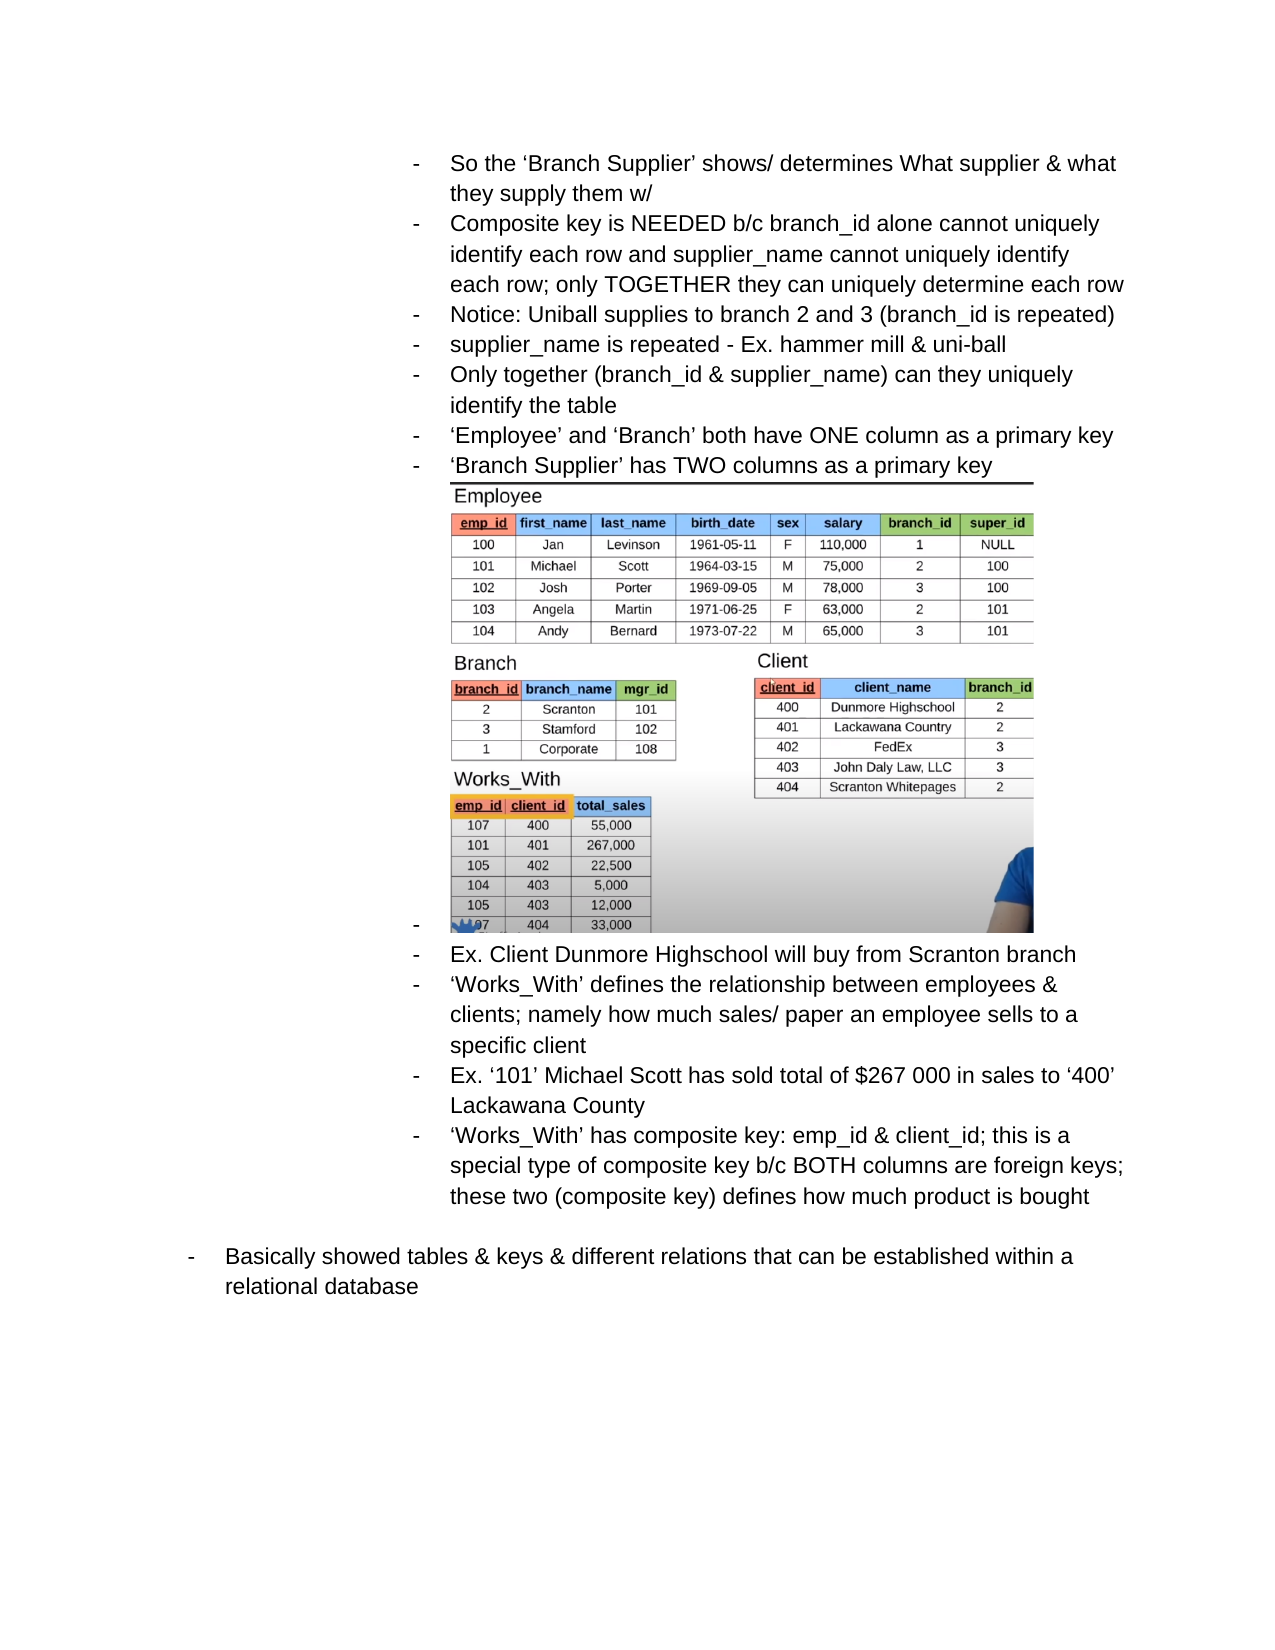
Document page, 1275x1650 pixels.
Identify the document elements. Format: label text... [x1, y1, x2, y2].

list Notice: Uniball supplies to branch 2 and 3 (branch_id is repeated) [412, 301, 1125, 327]
list Composite key is NEEDED b/c branch_id alone cannot uniquely identify each row and supplier_name cannot uniquely identify each row; only TOGETHER they can uniquely determine each row [412, 210, 1125, 297]
list supplier_name is repeated - Ex. hammer mill & uni-ball [412, 331, 1125, 358]
list ‘Branch Supplier’ has TWO columns as a primary key [412, 452, 1125, 478]
list ‘Works_With’ has composite key: emp_id & client_id; this is a special type of composite key b/c BOTH columns are foreign keys; these two (composite key) defines how much product is bought [412, 1122, 1125, 1209]
list Ex. Client Dunmore Highschool will buy from Scranton branch [412, 941, 1125, 967]
list ‘Employee’ and ‘Branch’ both have ONE column as a primary key [412, 422, 1125, 448]
list Basically showed tables & keys & different relations that can be established within a relational database [187, 1243, 1125, 1299]
picture [450, 482, 1034, 933]
list Only together (branch_id & supplier_name) can they uniquely identify the table [412, 361, 1125, 418]
list So the ‘Branch Supplier’ shows/ determines What supplier & what they supply them w/ [412, 150, 1125, 207]
list ‘Works_With’ defines the relationship between employees & clients; namely how much sales/ paper an employee sells to a specific client [412, 971, 1125, 1058]
list Ex. ‘101’ Michael Scott has sold total of $267 000 in sales to ‘400’ Lackawana County [412, 1062, 1125, 1118]
